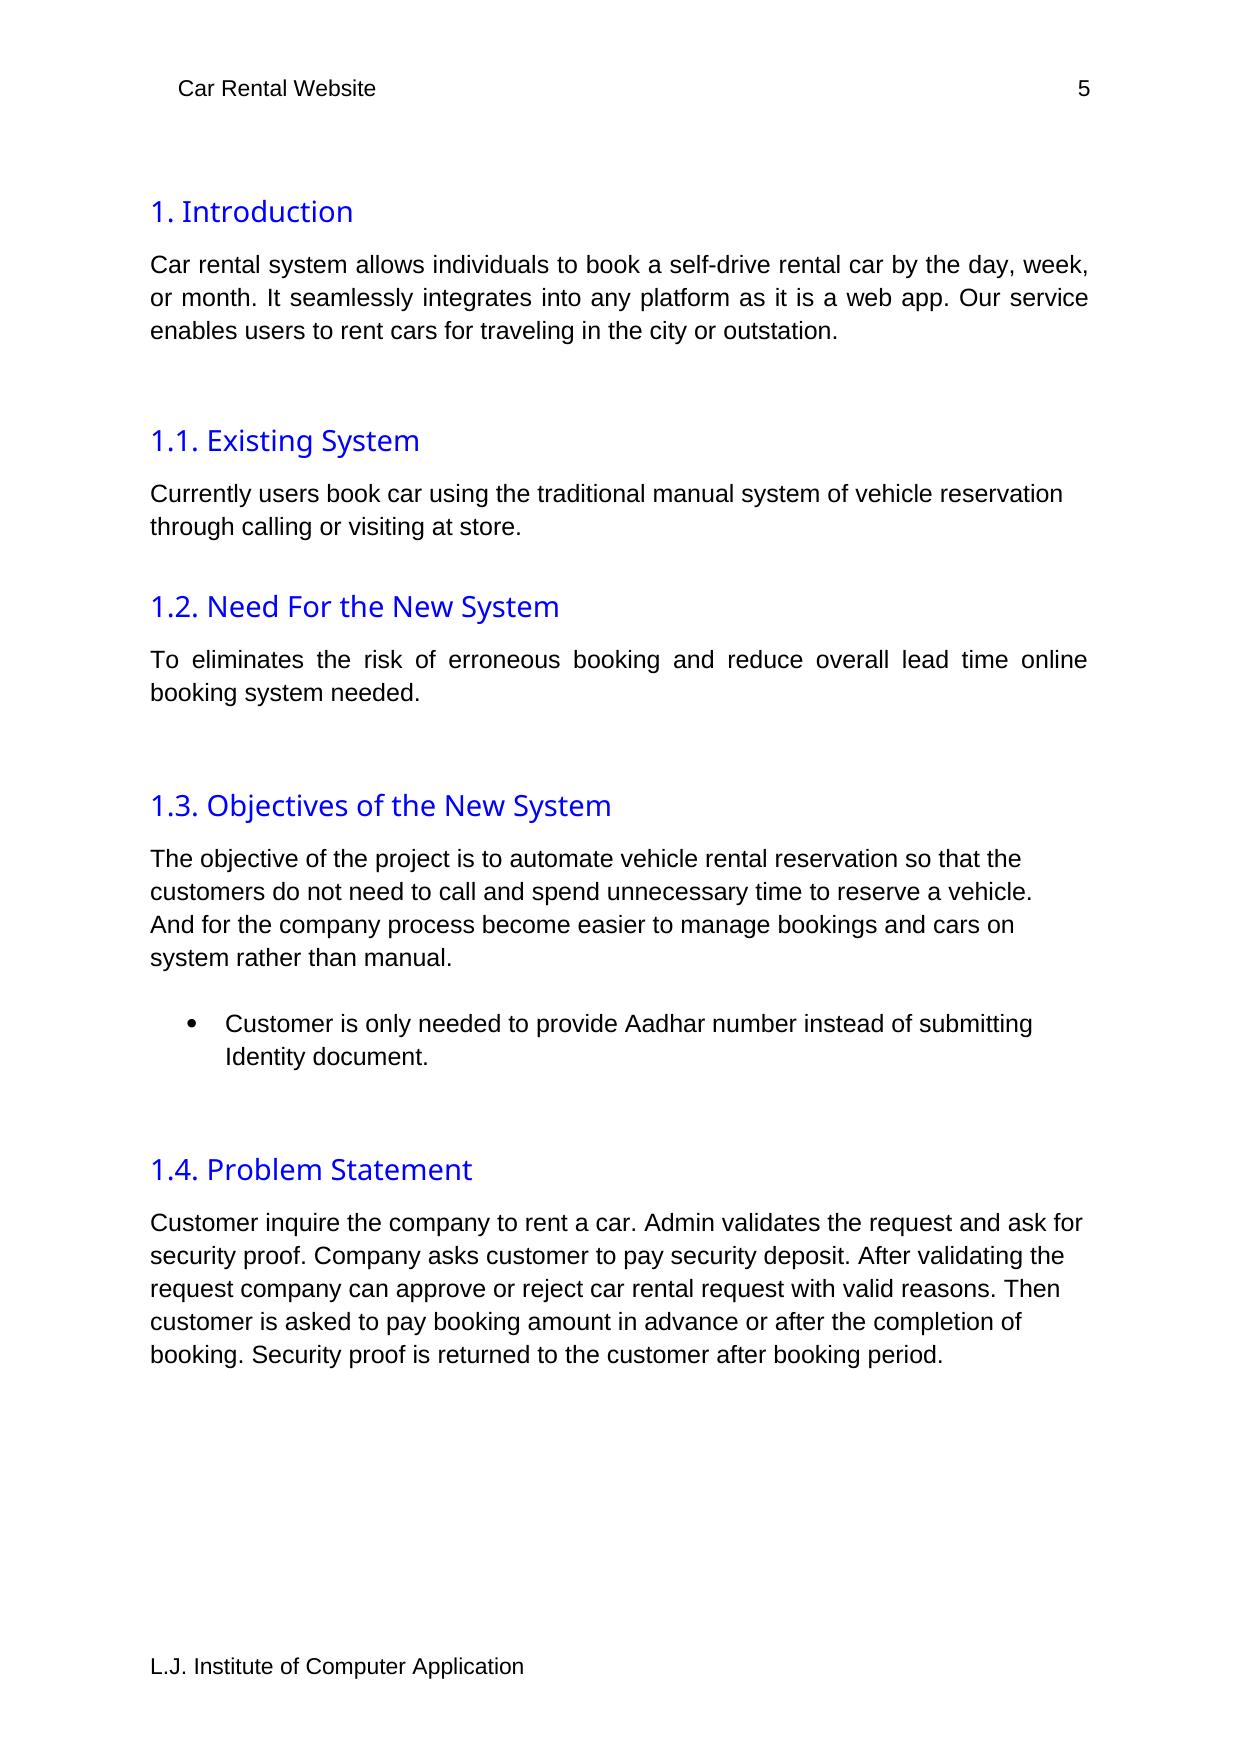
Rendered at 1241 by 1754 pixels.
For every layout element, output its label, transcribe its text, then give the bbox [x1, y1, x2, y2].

list Identity document. [225, 1042, 1090, 1071]
text To eliminates the risk of erroneous booking and reduce overall lead time online booking system needed. [150, 645, 1090, 706]
subtitle 1.1. Existing System [150, 421, 1090, 460]
text through calling or visiting at store. [150, 512, 1090, 541]
subtitle 1.3. Objectives of the New System [150, 785, 1090, 825]
text And for the company process become easier to manage bookings and cars on [150, 909, 1090, 938]
text Car rental system allows individuals to book a self-drive rental car by the day, week, or month. It seamlessly integrates into any platform as it is a web app. Our service enables users to rent cars for traveling in the city or outstation. [150, 250, 1090, 344]
text system rather than manual. [150, 943, 1090, 971]
text customer is asked to pay booking amount in advance or after the completion of booking. Security proof is returned to the customer after booking period. [150, 1307, 1090, 1368]
text The objective of the project is to automate vehicle rental reservation so that the customers do not need to call and spend unnecessary time to reserve a vehicle. [150, 843, 1090, 905]
text Currently users book car using the traditional manual system of vehicle reservation [150, 479, 1090, 508]
subtitle 1.2. Need For the New System [150, 587, 1090, 626]
subtitle 1.4. Problem Statement [150, 1149, 1090, 1189]
subtitle 1. Introduction [150, 192, 1090, 231]
list Customer is only needed to provide Aadhar number instead of submitting [187, 1009, 1090, 1037]
text Customer inquire the company to rent a car. Admin validates the request and ask for security proof. Company asks customer to pay security deposit. After validating the request company can approve or reject car rental request with valid reasons. Then [150, 1208, 1090, 1302]
